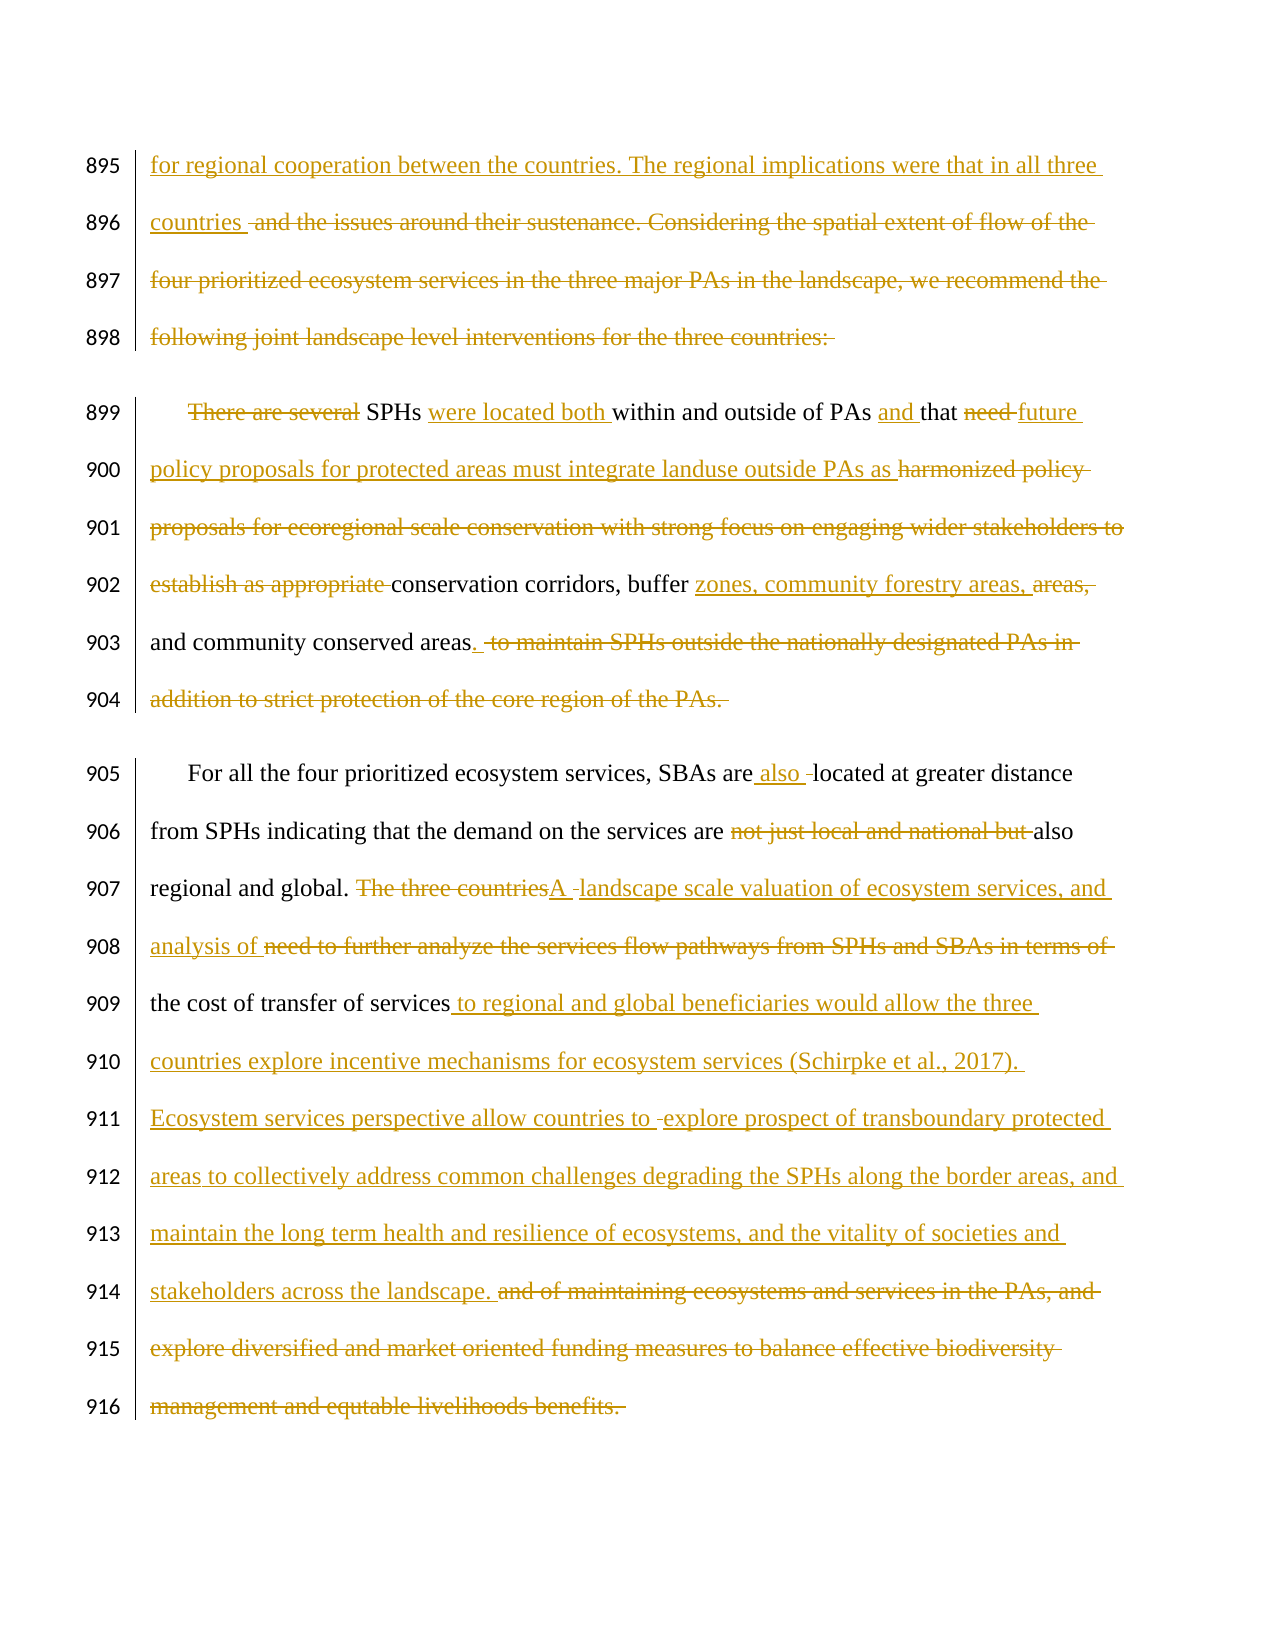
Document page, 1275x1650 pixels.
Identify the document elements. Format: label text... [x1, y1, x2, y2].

text SPHs within and outside of PAs that conservation corridors, buffer and community conserved areas [150, 397, 1125, 713]
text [150, 150, 1125, 351]
text For all the four prioritized ecosystem services, SBAs arelocated at greater distance from SPHs indicating that the demand on the services are also regional and global. the cost of transfer of services [150, 758, 1125, 1419]
